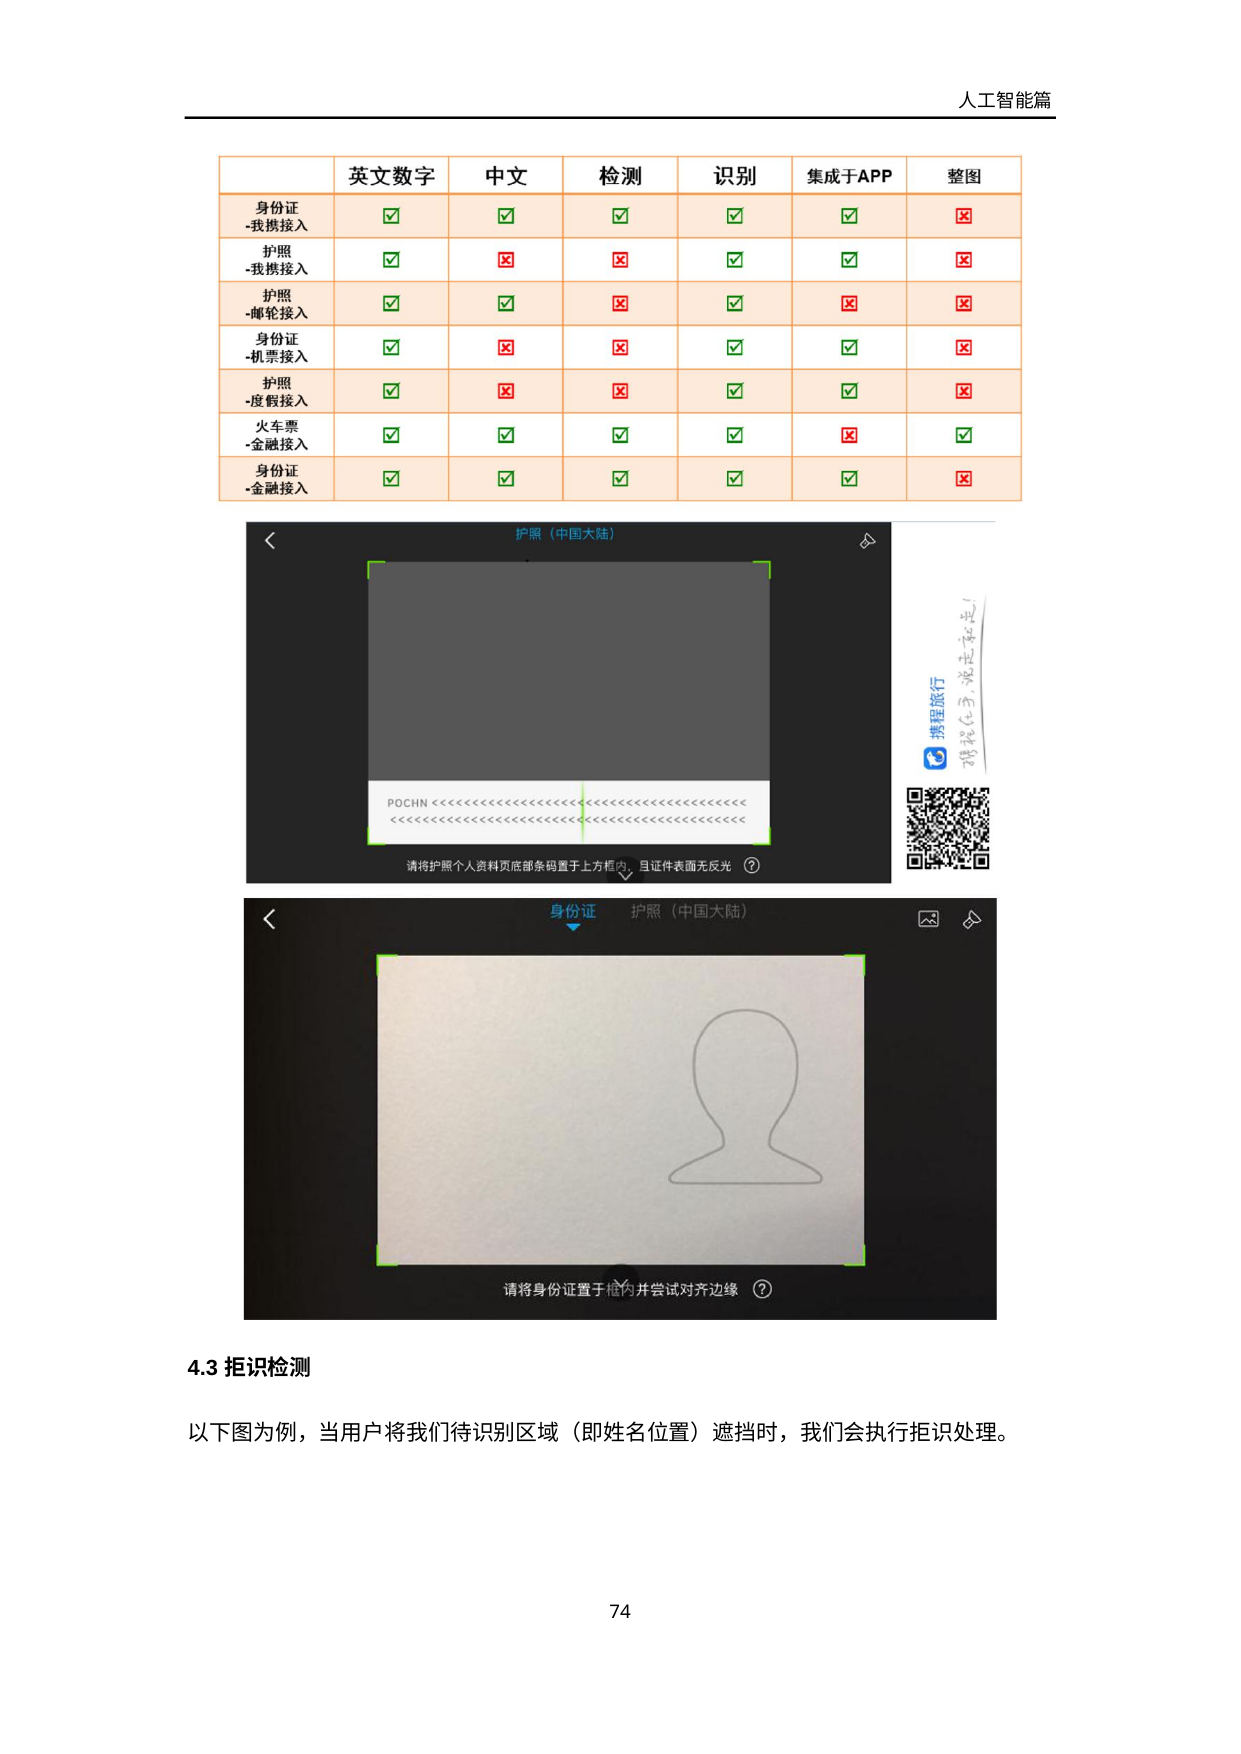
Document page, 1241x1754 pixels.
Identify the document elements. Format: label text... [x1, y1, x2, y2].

text 以下图为例，当用户将我们待识别区域（即姓名位置）遮挡时，我们会执行拒识处理。 [187, 1422, 1090, 1445]
text 74 [150, 1603, 1089, 1622]
text 4.3 拒识检测 [187, 1354, 1090, 1380]
picture [216, 154, 1024, 1320]
text 人工智能篇 [150, 92, 1052, 111]
